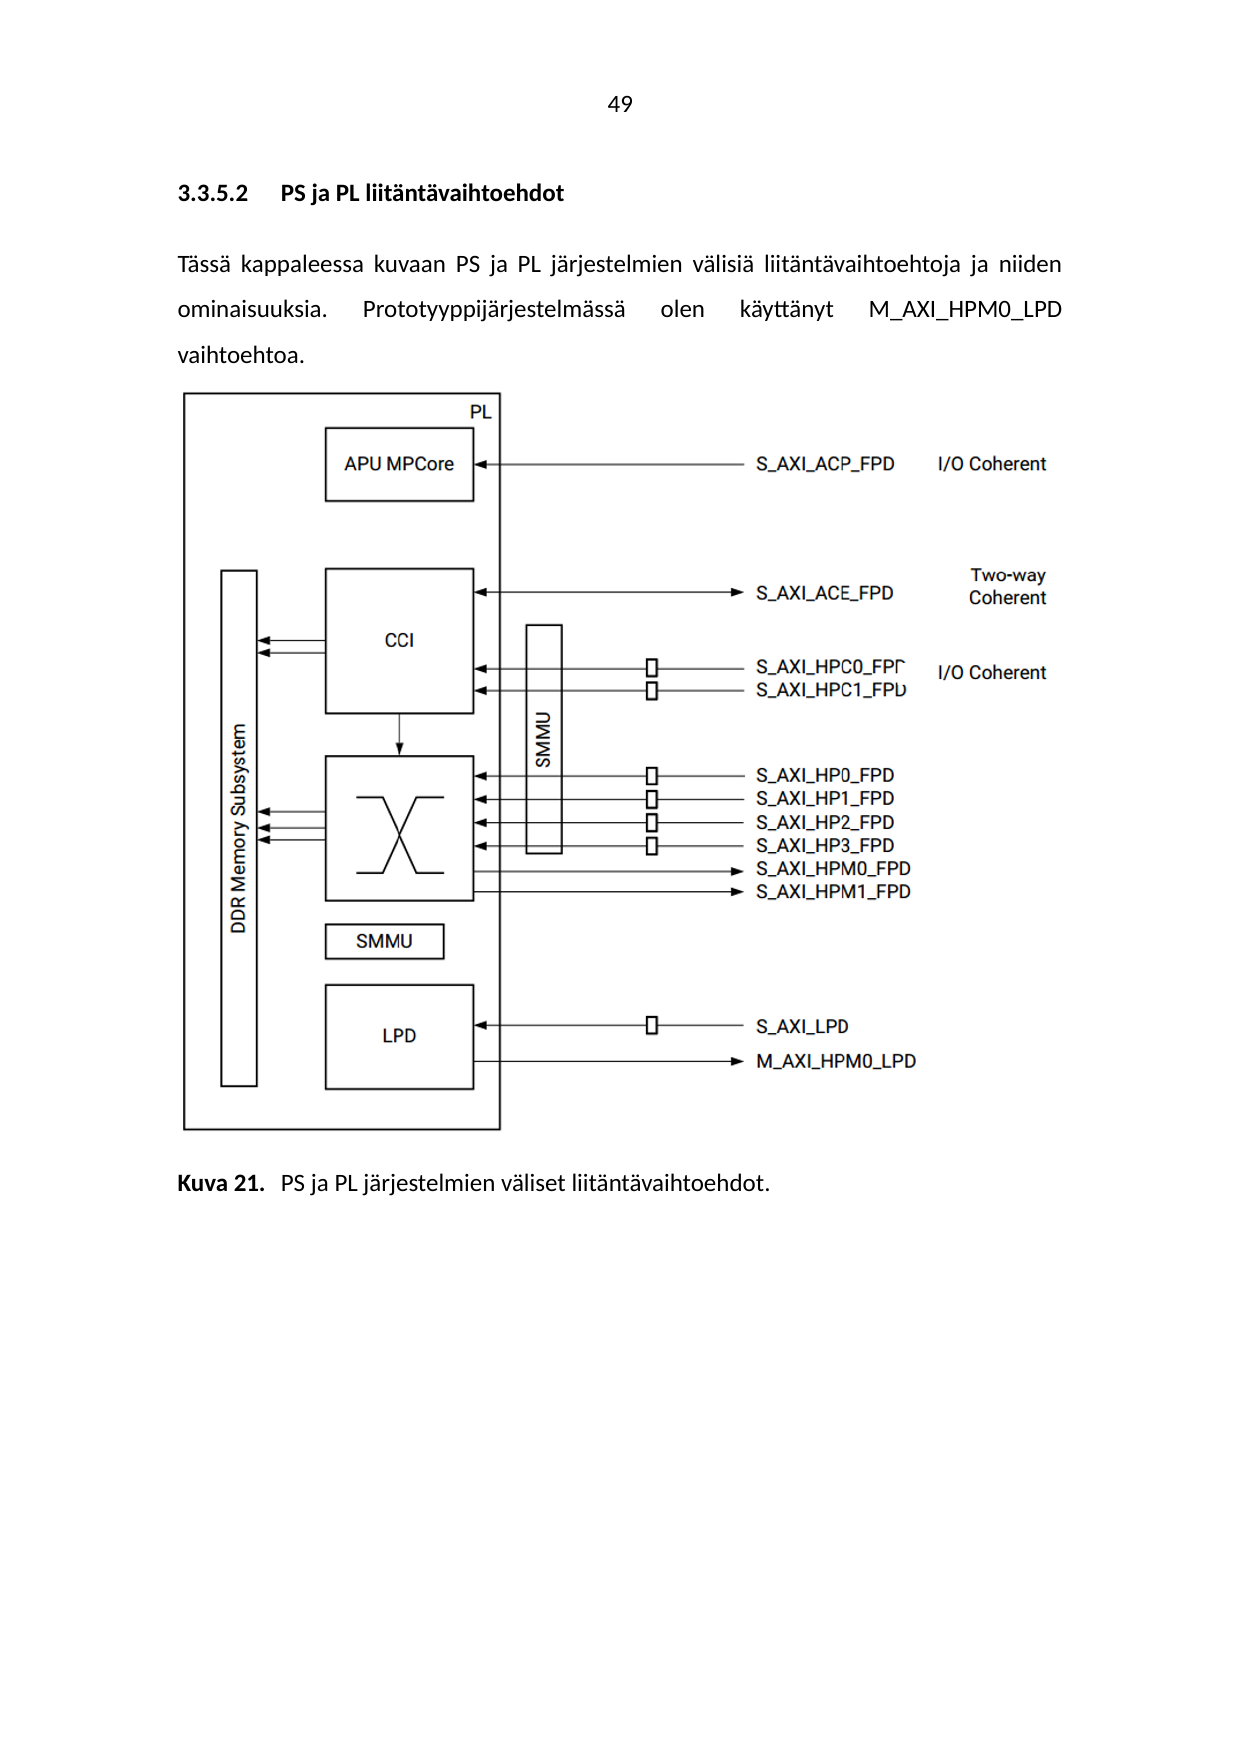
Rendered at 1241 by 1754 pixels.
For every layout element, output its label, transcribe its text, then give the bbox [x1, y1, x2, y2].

subtitle PS ja PL liitäntävaihtoehdot [177, 177, 1063, 208]
text Tässä kappaleessa kuvaan PS ja PL järjestelmien välisiä liitäntävaihtoehtoja ja niiden ominaisuuksia. Prototyyppijärjestelmässä olen käyttänyt M_AXI_HPM0_LPD vaihtoehtoa. [177, 248, 1063, 370]
text Kuva 21. PS ja PL järjestelmien väliset liitäntävaihtoehdot. [177, 1167, 1063, 1198]
picture [177, 385, 1063, 1140]
